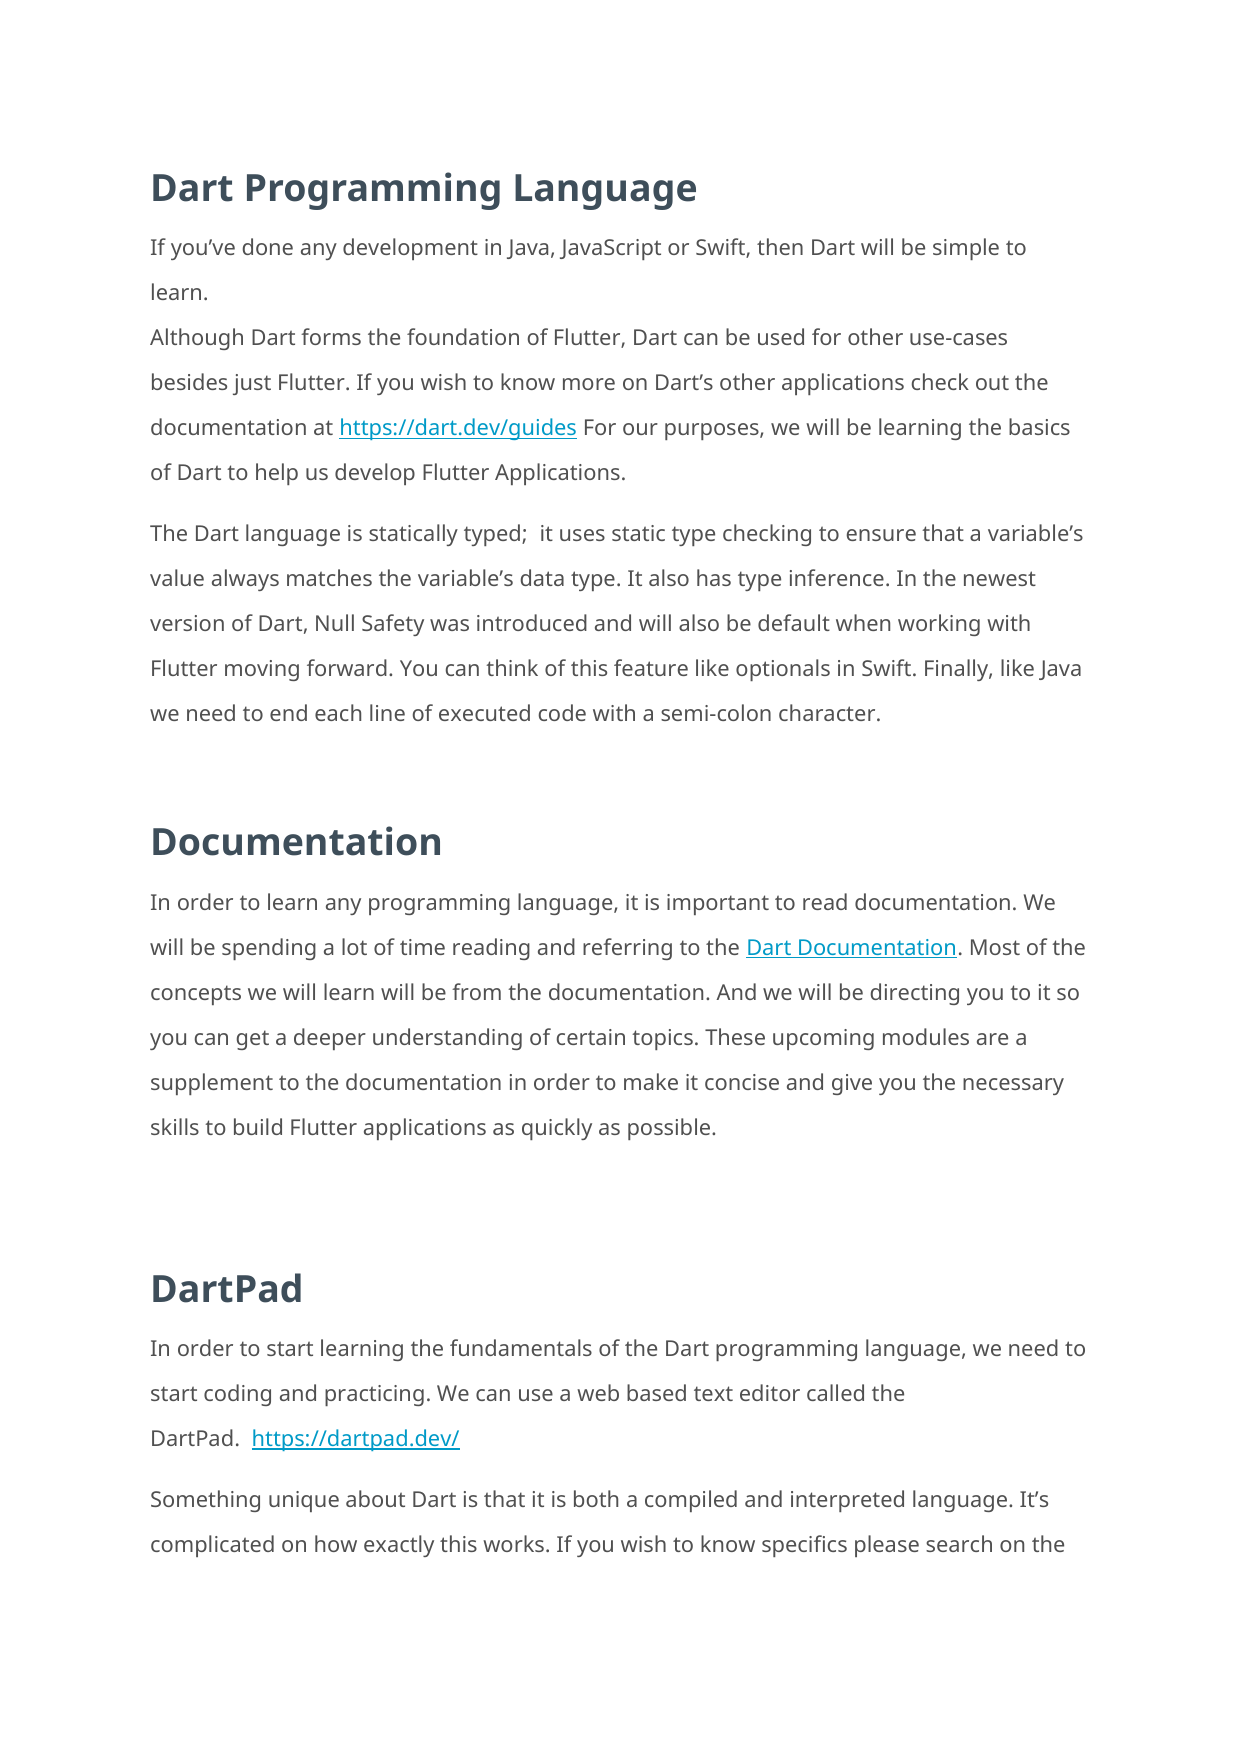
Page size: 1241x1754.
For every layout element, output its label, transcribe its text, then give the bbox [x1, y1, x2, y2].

text In order to learn any programming language, it is important to read documentation. We will be spending a lot of time reading and referring to the Dart Documentation. Most of the concepts we will learn will be from the documentation. And we will be directing you to it so you can get a deeper understanding of certain topics. These upcoming modules are a supplement to the documentation in order to make it concise and give you the necessary skills to build Flutter applications as quickly as possible. [150, 871, 1090, 1141]
text The Dart language is statically typed; it uses static type checking to ensure that a variable’s value always matches the variable’s data type. It also has type inference. In the newest version of Dart, Null Safety was introduced and will also be default when working with Flutter moving forward. You can think of this feature like optionals in Swift. Finally, like Java we need to end each line of executed code with a semi-colon character. [150, 503, 1090, 728]
text If you’ve done any development in Java, JavaScript or Swift, then Dart will be simple to learn. Although Dart forms the foundation of Flutter, Dart can be used for other use-cases besides just Flutter. If you wish to know more on Dart’s other applications check out the documentation at https://dart.dev/guides For our purposes, we will be learning the basics of Dart to help us develop Flutter Applications. [150, 217, 1090, 487]
subtitle DartPad [150, 1251, 1090, 1313]
text In order to start learning the fundamentals of the Dart programming language, we need to start coding and practicing. We can use a web based text editor called the DartPad. https://dartpad.dev/ [150, 1318, 1090, 1453]
text Documentation [150, 804, 1090, 867]
text Dart Programming Language [150, 150, 1090, 212]
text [150, 1468, 1090, 1558]
